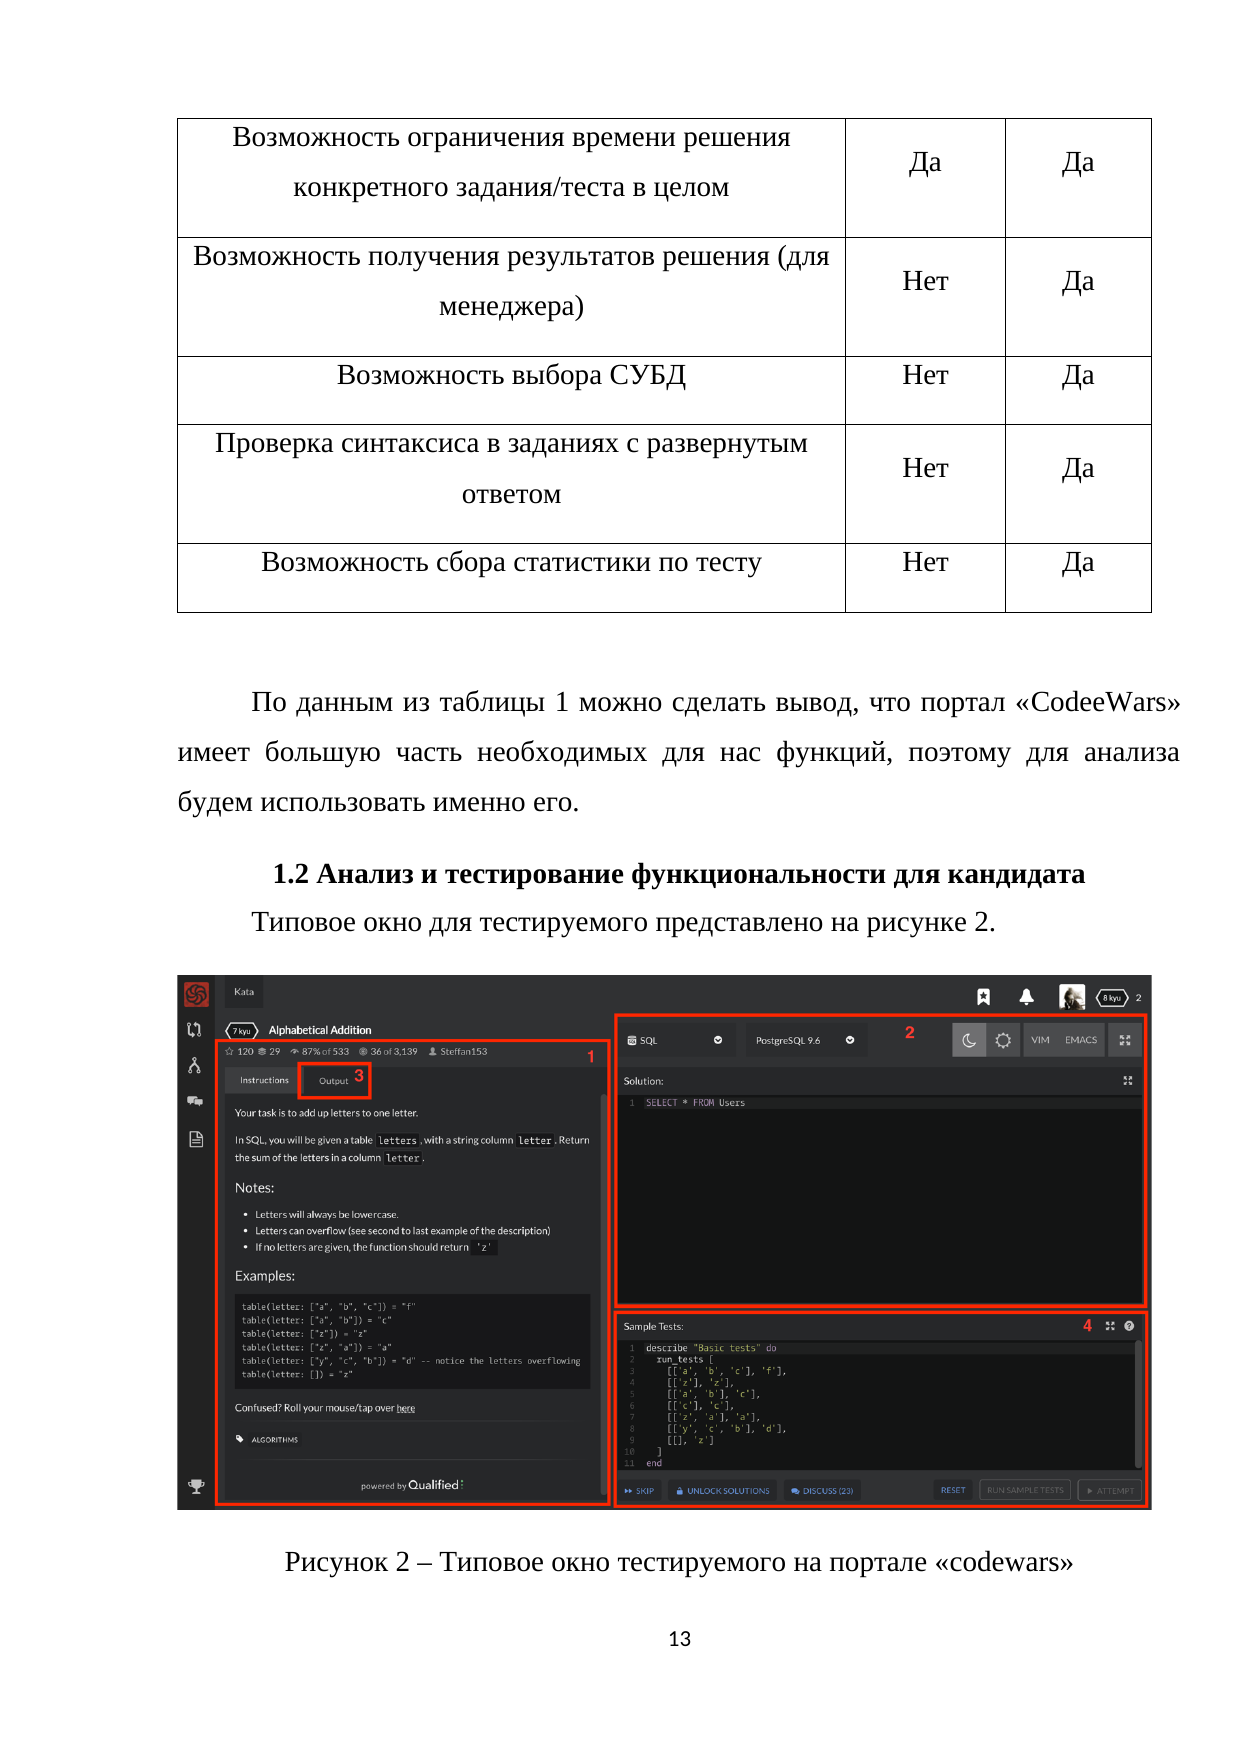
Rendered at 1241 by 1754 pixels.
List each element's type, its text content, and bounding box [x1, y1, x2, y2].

text По данным из таблицы 1 можно сделать вывод, что портал «CodeeWars» имеет большую часть необходимых для нас функций, поэтому для анализа будем использовать именно его. [177, 684, 1181, 818]
table_cell Да [1006, 425, 1151, 543]
table_cell Нет [846, 357, 1005, 424]
table_cell Нет [846, 425, 1005, 543]
picture [177, 975, 1152, 1510]
table_cell Да [1006, 357, 1151, 424]
table_cell Возможность ограничения времени решения конкретного задания/теста в целом [178, 119, 845, 237]
table_cell Возможность сбора статистики по тесту [178, 544, 845, 612]
table_cell Да [846, 119, 1005, 237]
table_cell Да [1006, 119, 1151, 237]
table_cell Возможность получения результатов решения (для менеджера) [178, 238, 845, 356]
text Типовое окно для тестируемого представлено на рисунке 2. [177, 904, 1181, 938]
table_cell Возможность выбора СУБД [178, 357, 845, 424]
table_cell Да [1006, 238, 1151, 356]
text Рисунок 2 – Типовое окно тестируемого на портале «codewars» [177, 1544, 1181, 1578]
table_cell Нет [846, 544, 1005, 612]
table_cell Да [1006, 544, 1151, 612]
table_cell Нет [846, 238, 1005, 356]
subtitle 1.2 Анализ и тестирование функциональности для кандидата [177, 856, 1181, 889]
table_cell Проверка синтаксиса в заданиях с развернутым ответом [178, 425, 845, 543]
